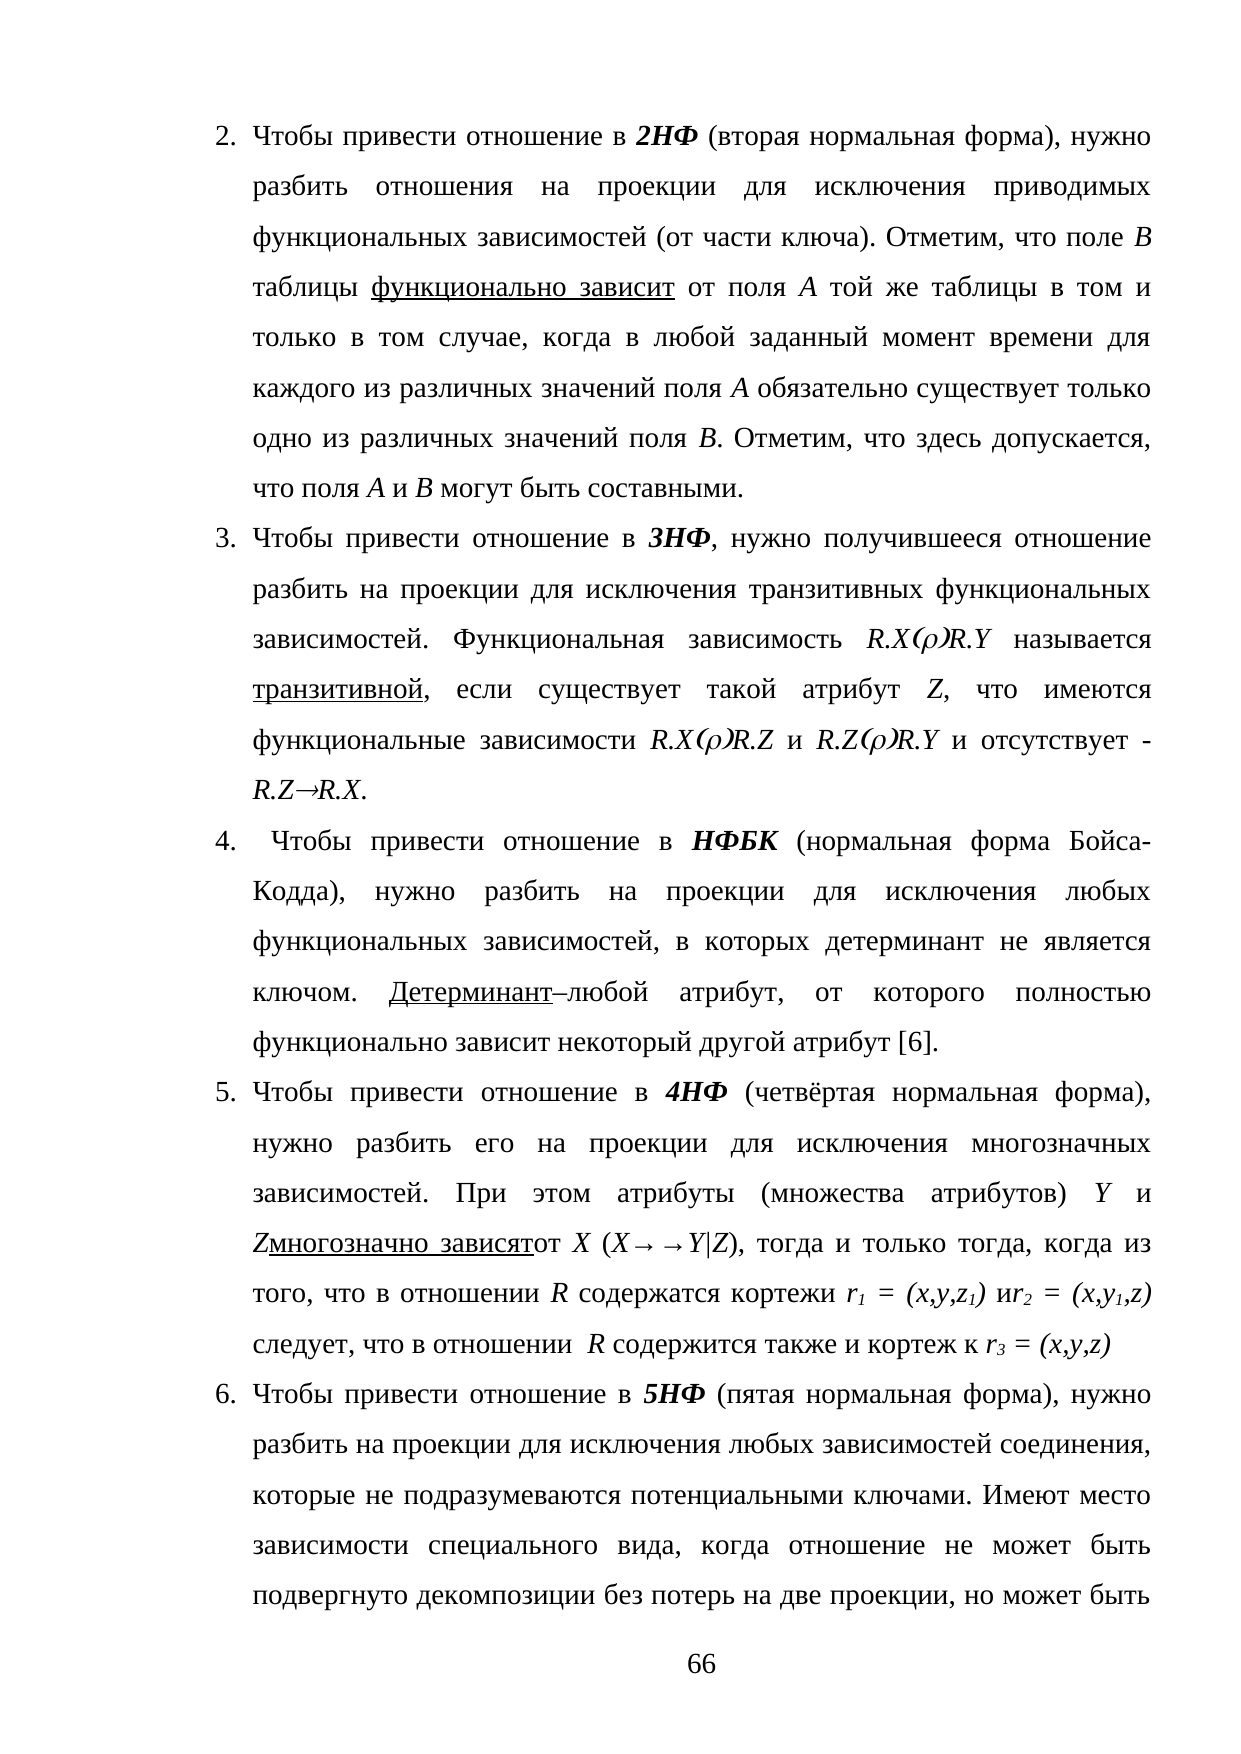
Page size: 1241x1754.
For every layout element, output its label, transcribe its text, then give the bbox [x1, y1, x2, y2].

list Чтобы привести отношение в 3НФ, нужно получившееся отношение разбить на проекции для исключения транзитивных функциональных зависимостей. Функциональная зависимость R.XR.Y называется транзитивной, если существует такой атрибут Z, что имеются функциональные зависимости R.XR.Z и R.ZR.Y и отсутствует - R.ZR.X. [215, 521, 1152, 806]
list Чтобы привести отношение в 2НФ (вторая нормальная форма), нужно разбить отношения на проекции для исключения приводимых функциональных зависимостей (от части ключа). Отметим, что поле В таблицы функционально зависит от поля А той же таблицы в том и только в том случае, когда в любой заданный момент времени для каждого из различных значений поля А обязательно существует только одно из различных значений поля В. Отметим, что здесь допускается, что поля А и В могут быть составными. [215, 118, 1152, 504]
list Чтобы привести отношение в НФБК (нормальная форма Бойса-Кодда), нужно разбить на проекции для исключения любых функциональных зависимостей, в которых детерминант не является ключом. Детерминант–любой атрибут, от которого полностью функционально зависит некоторый другой атрибут [6]. [215, 823, 1152, 1058]
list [215, 1376, 1152, 1611]
list Чтобы привести отношение в 4НФ (четвёртая нормальная форма), нужно разбить его на проекции для исключения многозначных зависимостей. При этом атрибуты (множества атрибутов) Y и Zмногозначно зависятот Х (Х→→Y|Z), тогда и только тогда, когда из того, что в отношении R содержатся кортежи r1 = (x,y,z1) иr2 = (x,y1,z) следует, что в отношении R содержится также и кортеж к r3 = (x,y,z) [215, 1074, 1152, 1359]
